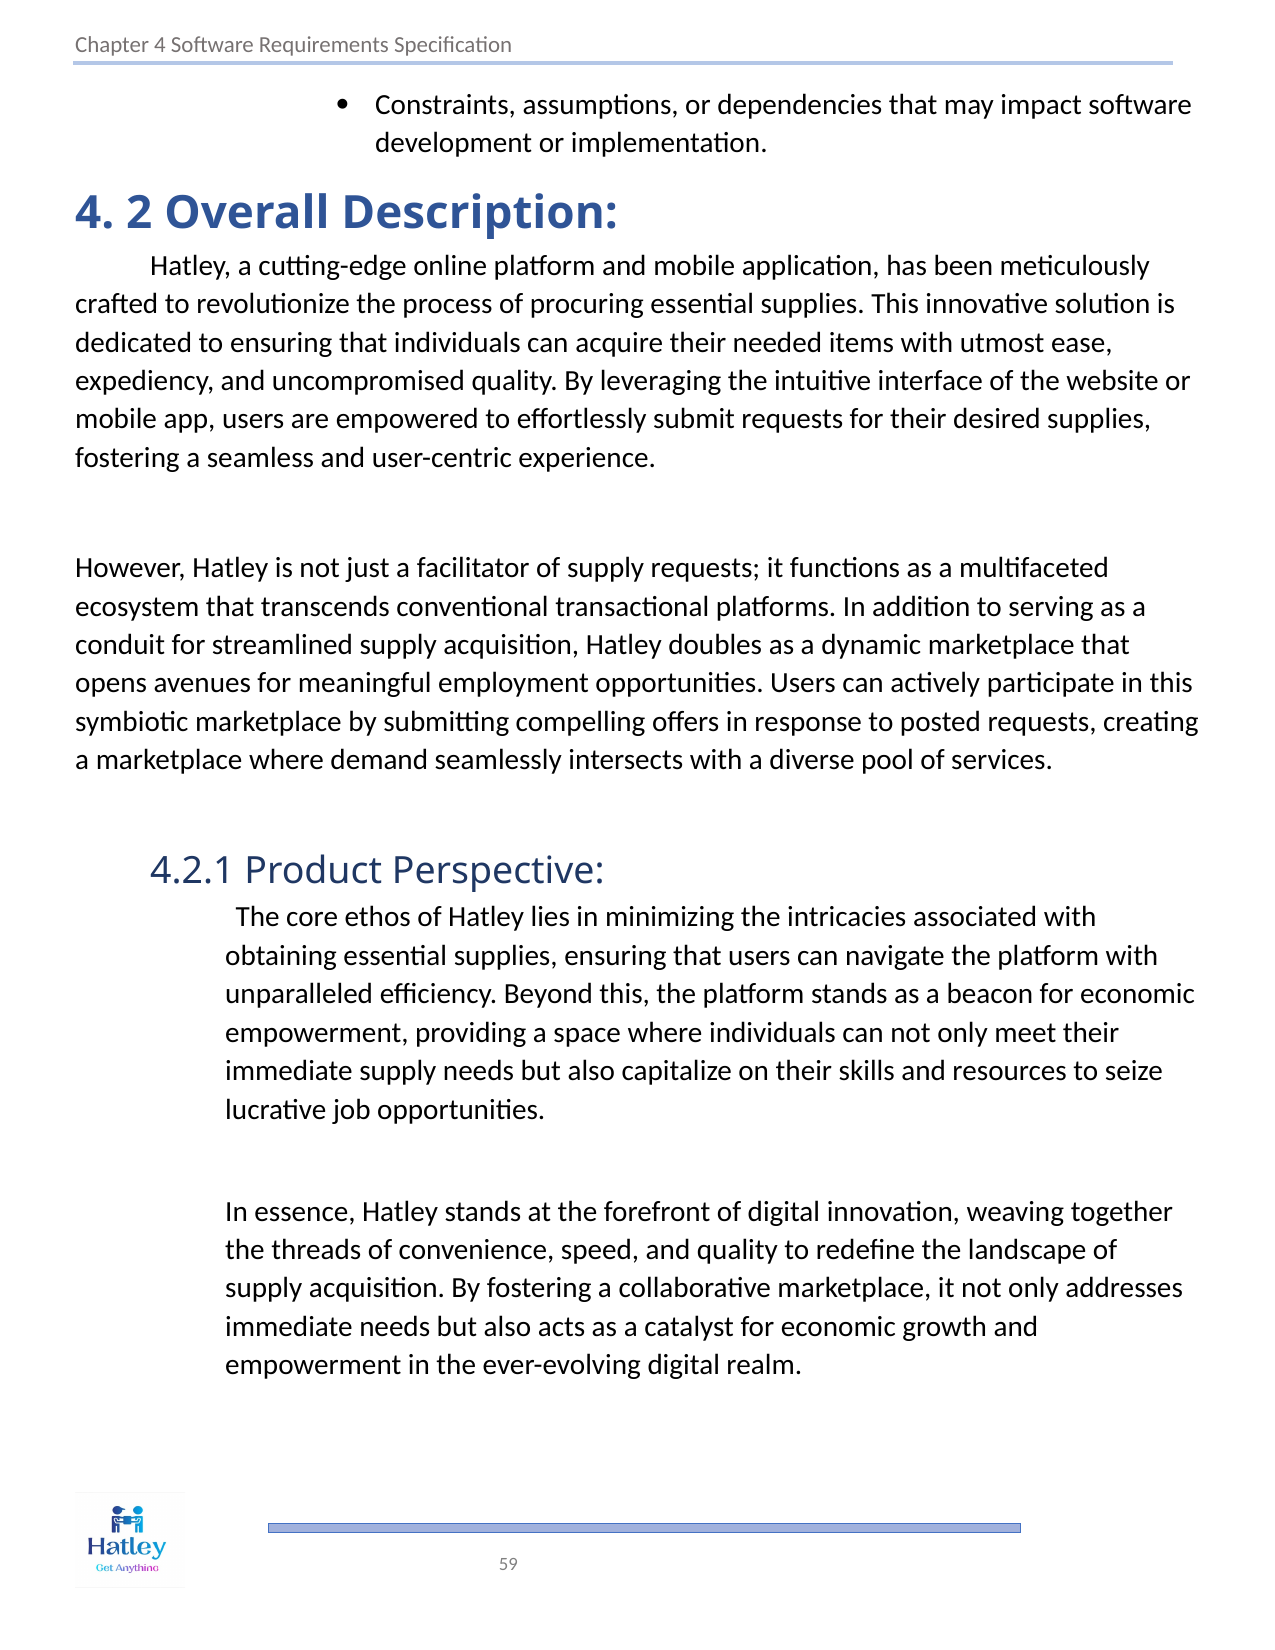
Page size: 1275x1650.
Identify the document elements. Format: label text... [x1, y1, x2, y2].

picture [75, 1492, 185, 1588]
subtitle 4.2.1 Product Perspective: [75, 843, 1200, 894]
text However, Hatley is not just a facilitator of supply requests; it functions as a multifaceted ecosystem that transcends conventional transactional platforms. In addition to serving as a conduit for streamlined supply acquisition, Hatley doubles as a dynamic marketplace that opens avenues for meaningful employment opportunities. Users can actively participate in this symbiotic marketplace by submitting compelling offers in response to posted requests, creating a marketplace where demand seamlessly intersects with a diverse pool of services. [75, 549, 1200, 777]
text The core ethos of Hatley lies in minimizing the intricacies associated with obtaining essential supplies, ensuring that users can navigate the platform with unparalleled efficiency. Beyond this, the platform stands as a beacon for economic empowerment, providing a space where individuals can not only meet their immediate supply needs but also capitalize on their skills and resources to seize lucrative job opportunities. [225, 898, 1200, 1126]
subtitle 4. 2 Overall Description: [75, 179, 1200, 242]
list Constraints, assumptions, or dependencies that may impact software development or implementation. [337, 86, 1200, 160]
text Hatley, a cutting-edge online platform and mobile application, has been meticulously crafted to revolutionize the process of procuring essential supplies. This innovative solution is dedicated to ensuring that individuals can acquire their needed items with utmost ease, expediency, and uncompromised quality. By leveraging the intuitive interface of the website or mobile app, users are empowered to effortlessly submit requests for their desired supplies, fostering a seamless and user-centric experience. [75, 247, 1200, 475]
text In essence, Hatley stands at the forefront of digital innovation, weaving together the threads of convenience, speed, and quality to redefine the landscape of supply acquisition. By fostering a collaborative marketplace, it not only addresses immediate needs but also acts as a catalyst for economic growth and empowerment in the ever-evolving digital realm. [225, 1193, 1200, 1382]
